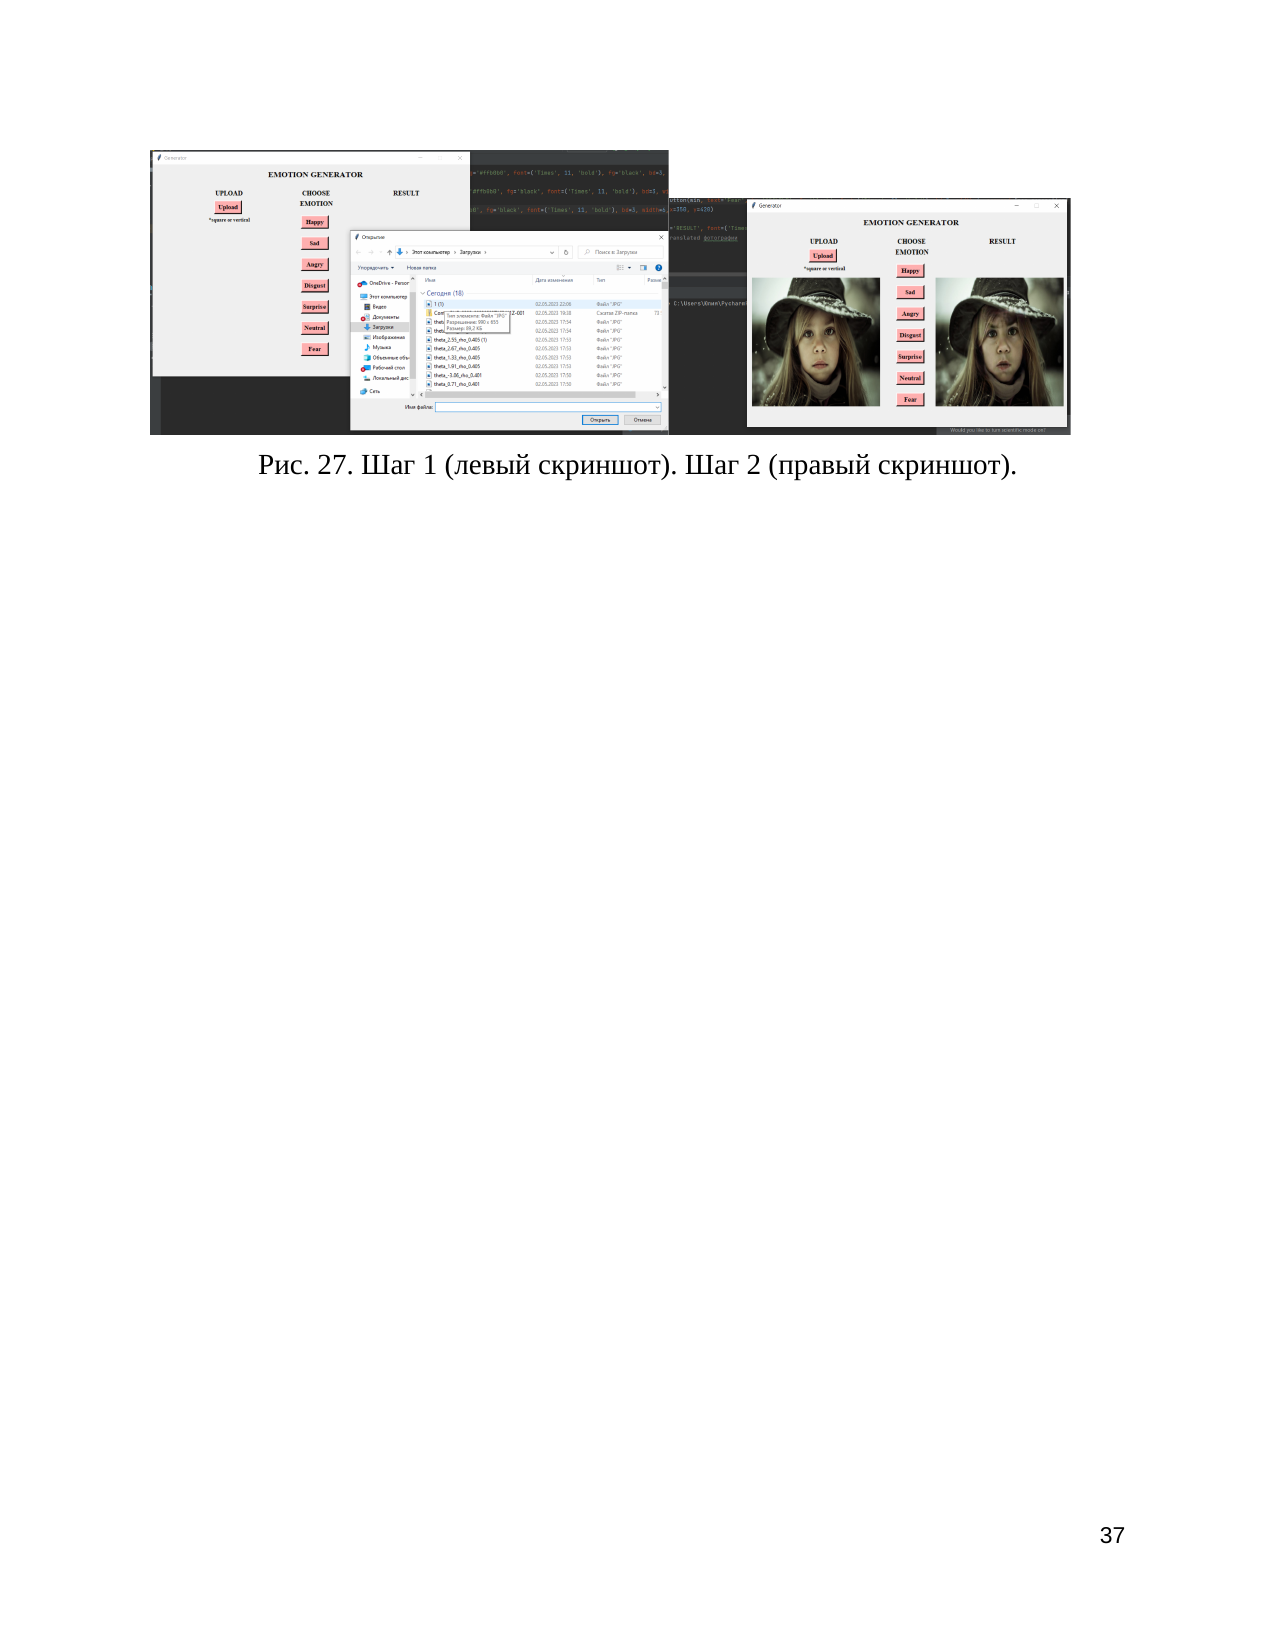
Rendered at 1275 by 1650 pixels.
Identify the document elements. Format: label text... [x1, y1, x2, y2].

picture [150, 150, 1071, 435]
text Рис. 27. Шаг 1 (левый скриншот). Шаг 2 (правый скриншот). [150, 447, 1125, 481]
